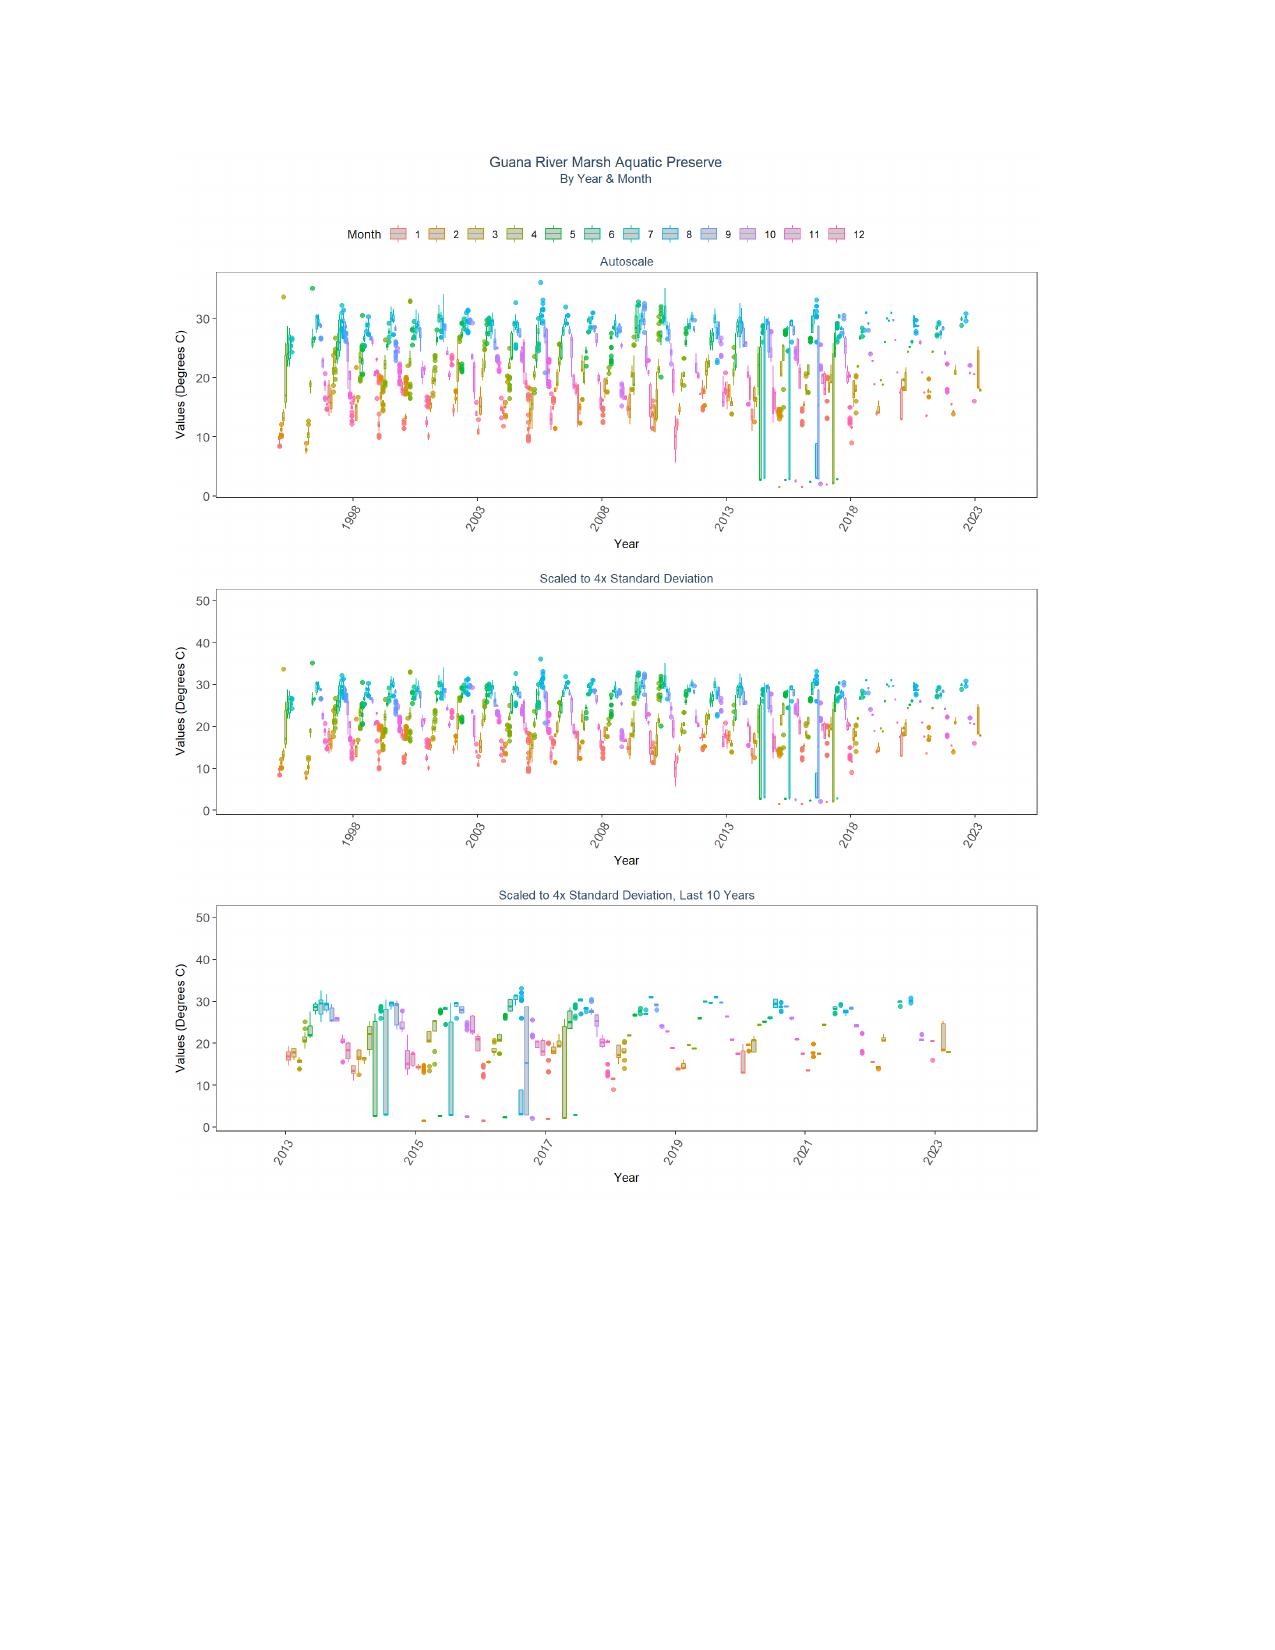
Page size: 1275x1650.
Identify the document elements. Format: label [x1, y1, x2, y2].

picture [168, 150, 1044, 1200]
